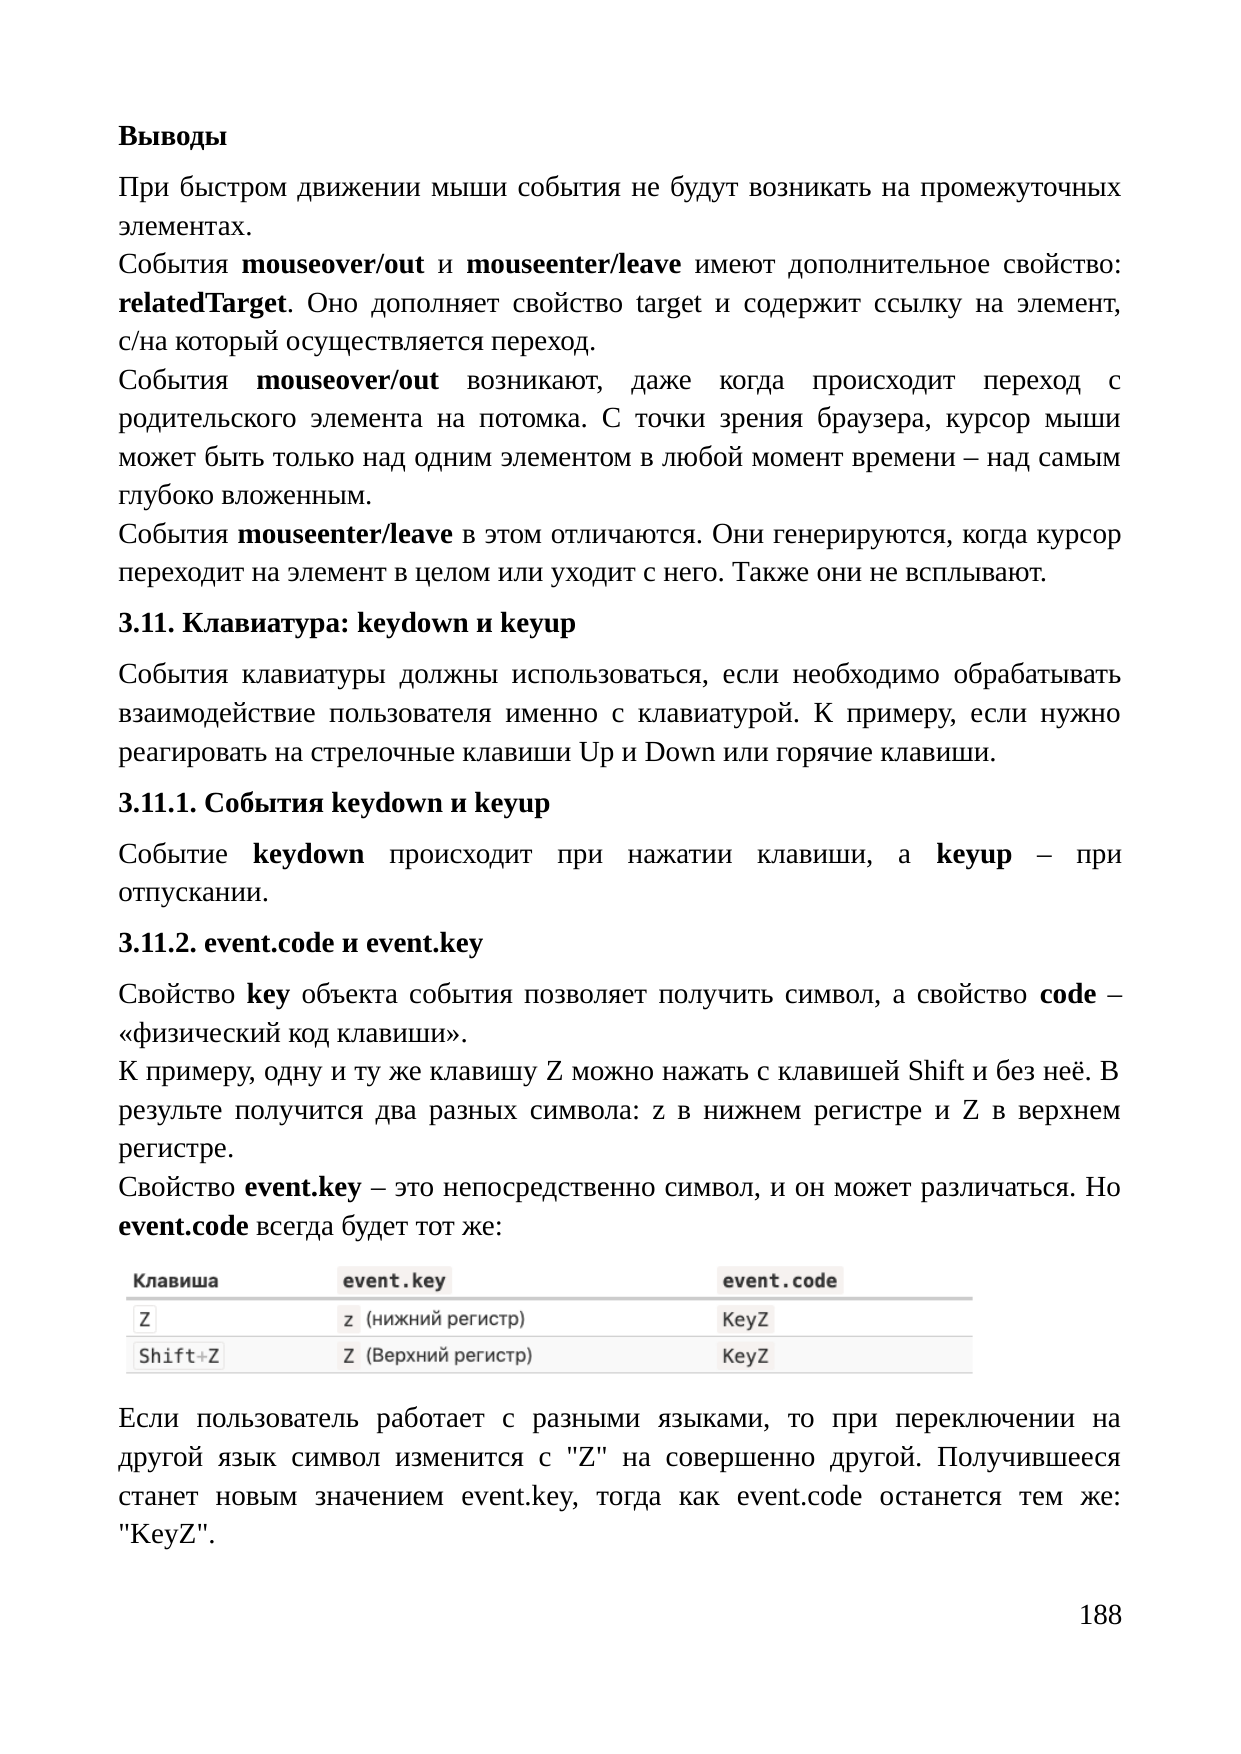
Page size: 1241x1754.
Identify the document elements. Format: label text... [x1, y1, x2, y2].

subtitle 3.11.2. event.code и event.key [118, 925, 1122, 959]
subtitle 3.11. Клавиатура: keydown и keyup [118, 606, 1122, 639]
subtitle 3.11.1. События keydown и keyup [118, 785, 1122, 818]
text Если пользователь работает с разными языками, то при переключении на другой язык символ изменится с "Z" на совершенно другой. Получившееся станет новым значением event.key, тогда как event.code останется тем же: "KeyZ". [118, 1401, 1122, 1550]
picture [118, 1258, 988, 1383]
text Событие keydown происходит при нажатии клавиши, а keyup – при отпускании. [118, 836, 1122, 908]
text События mouseover/out и mouseenter/leave имеют дополнительное свойство: relatedTarget. Оно дополняет свойство target и содержит ссылку на элемент, с/на который осуществляется переход. [118, 246, 1122, 357]
text События mouseenter/leave в этом отличаются. Они генерируются, когда курсор переходит на элемент в целом или уходит с него. Также они не всплывают. [118, 516, 1122, 588]
text Свойство key объекта события позволяет получить символ, а свойство code – «физический код клавиши». [118, 976, 1122, 1048]
text События mouseover/out возникают, даже когда происходит переход с родительского элемента на потомка. С точки зрения браузера, курсор мыши может быть только над одним элементом в любой момент времени – над самым глубоко вложенным. [118, 362, 1122, 511]
text К примеру, одну и ту же клавишу Z можно нажать с клавишей Shift и без неё. В результе получится два разных символа: z в нижнем регистре и Z в верхнем регистре. [118, 1053, 1122, 1164]
text Свойство event.key – это непосредственно символ, и он может различаться. Но event.code всегда будет тот же: [118, 1169, 1122, 1241]
subtitle Выводы [118, 118, 1122, 152]
text События клавиатуры должны использоваться, если необходимо обрабатывать взаимодействие пользователя именно с клавиатурой. К примеру, если нужно реагировать на стрелочные клавиши Up и Down или горячие клавиши. [118, 657, 1122, 767]
text При быстром движении мыши события не будут возникать на промежуточных элементах. [118, 169, 1122, 241]
